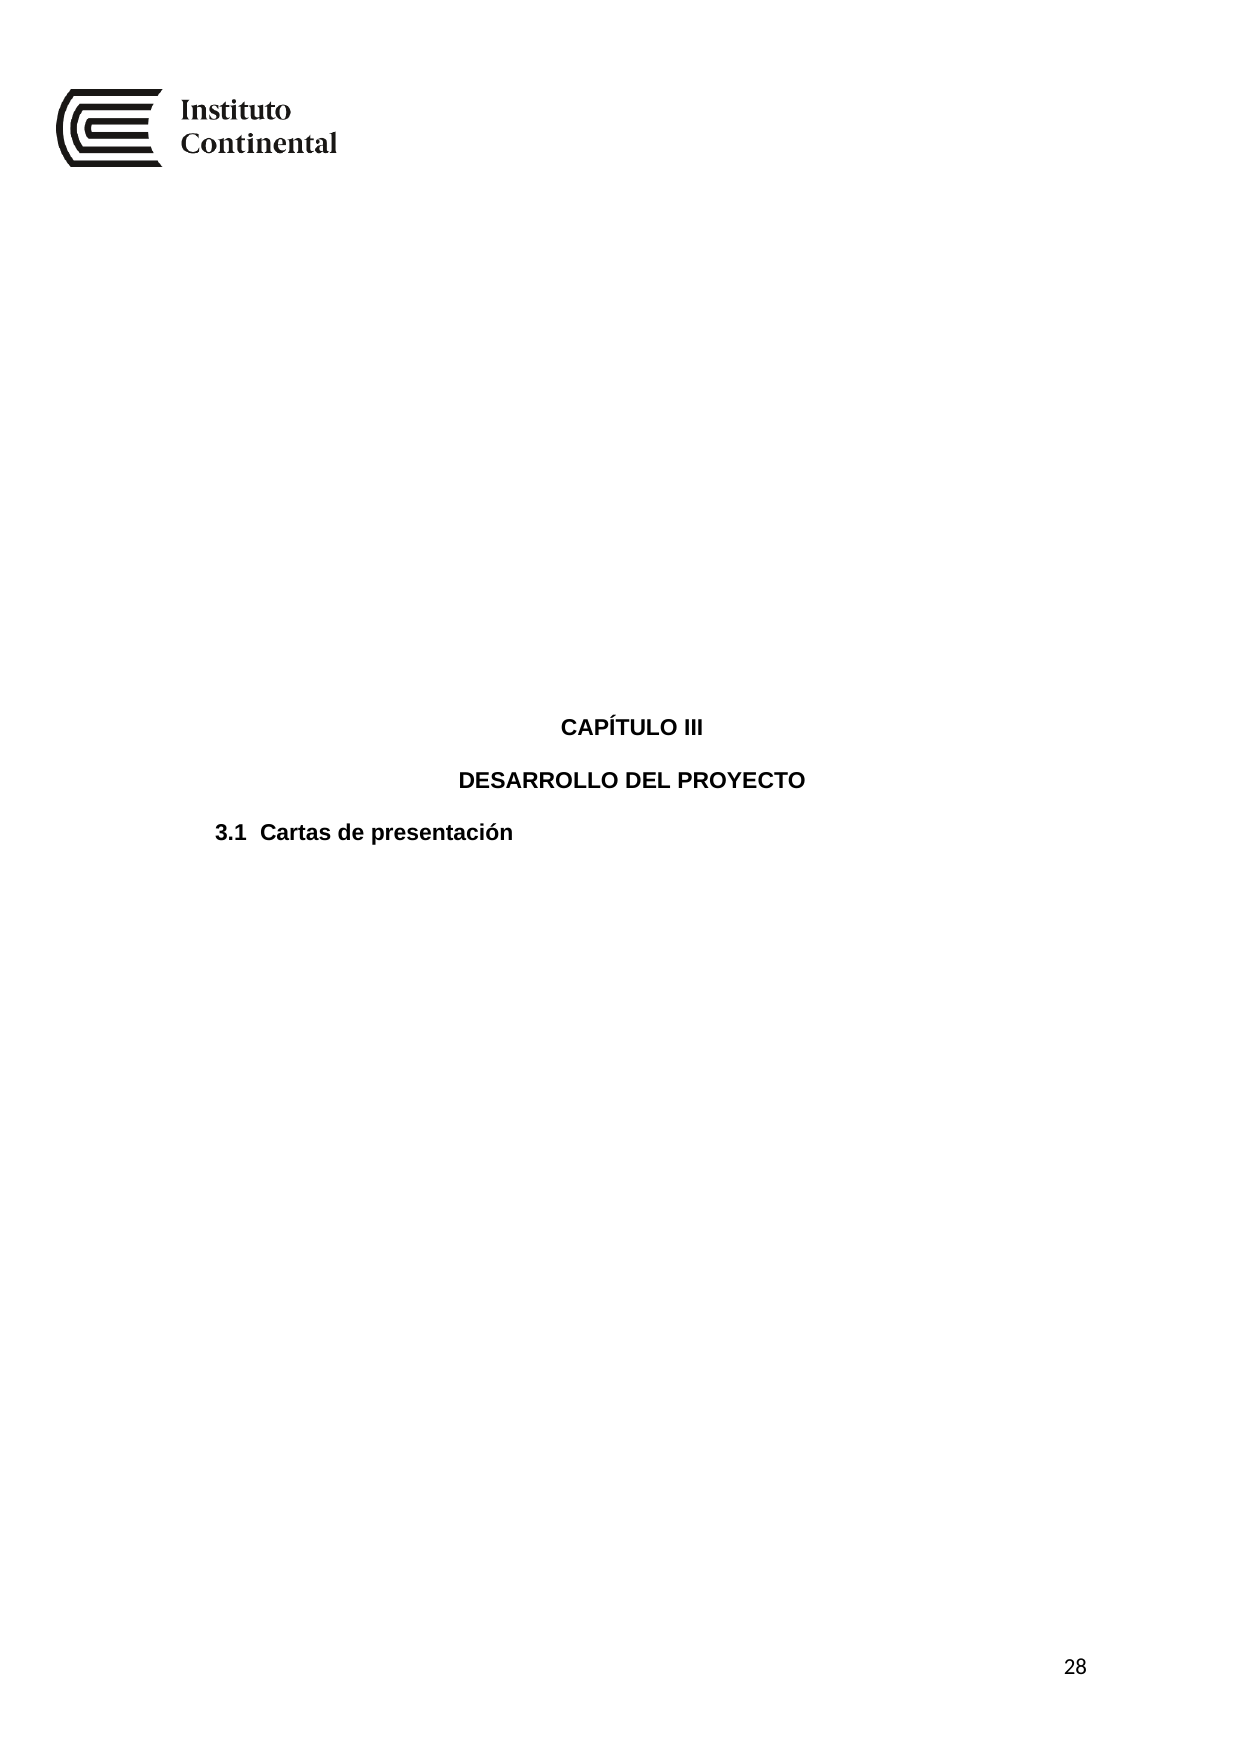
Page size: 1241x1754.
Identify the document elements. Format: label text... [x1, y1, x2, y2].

subtitle Cartas de presentación [215, 818, 1087, 845]
text DESARROLLO DEL PROYECTO [177, 767, 1087, 793]
text CAPÍTULO III [177, 714, 1087, 741]
picture [56, 89, 337, 167]
